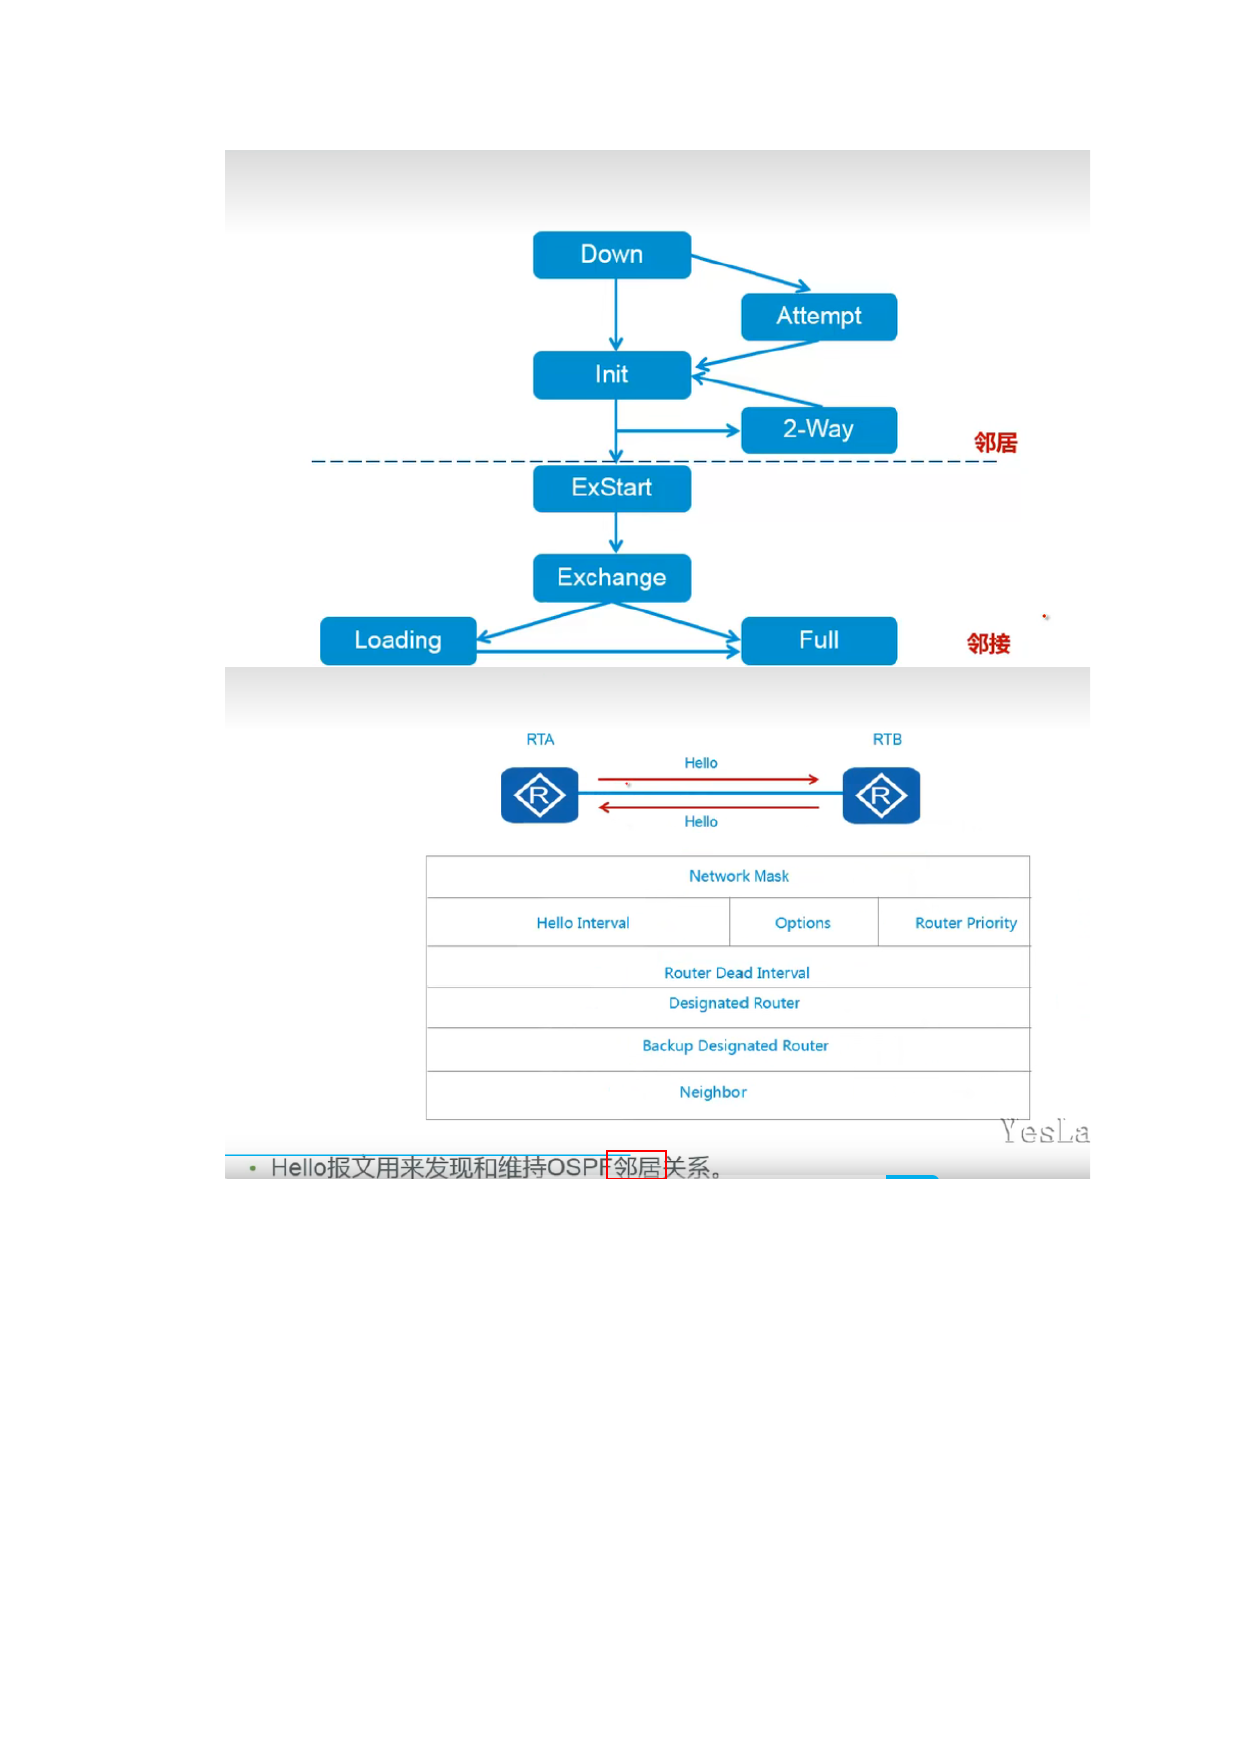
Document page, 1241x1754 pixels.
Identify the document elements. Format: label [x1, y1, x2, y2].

picture [225, 150, 1091, 1179]
